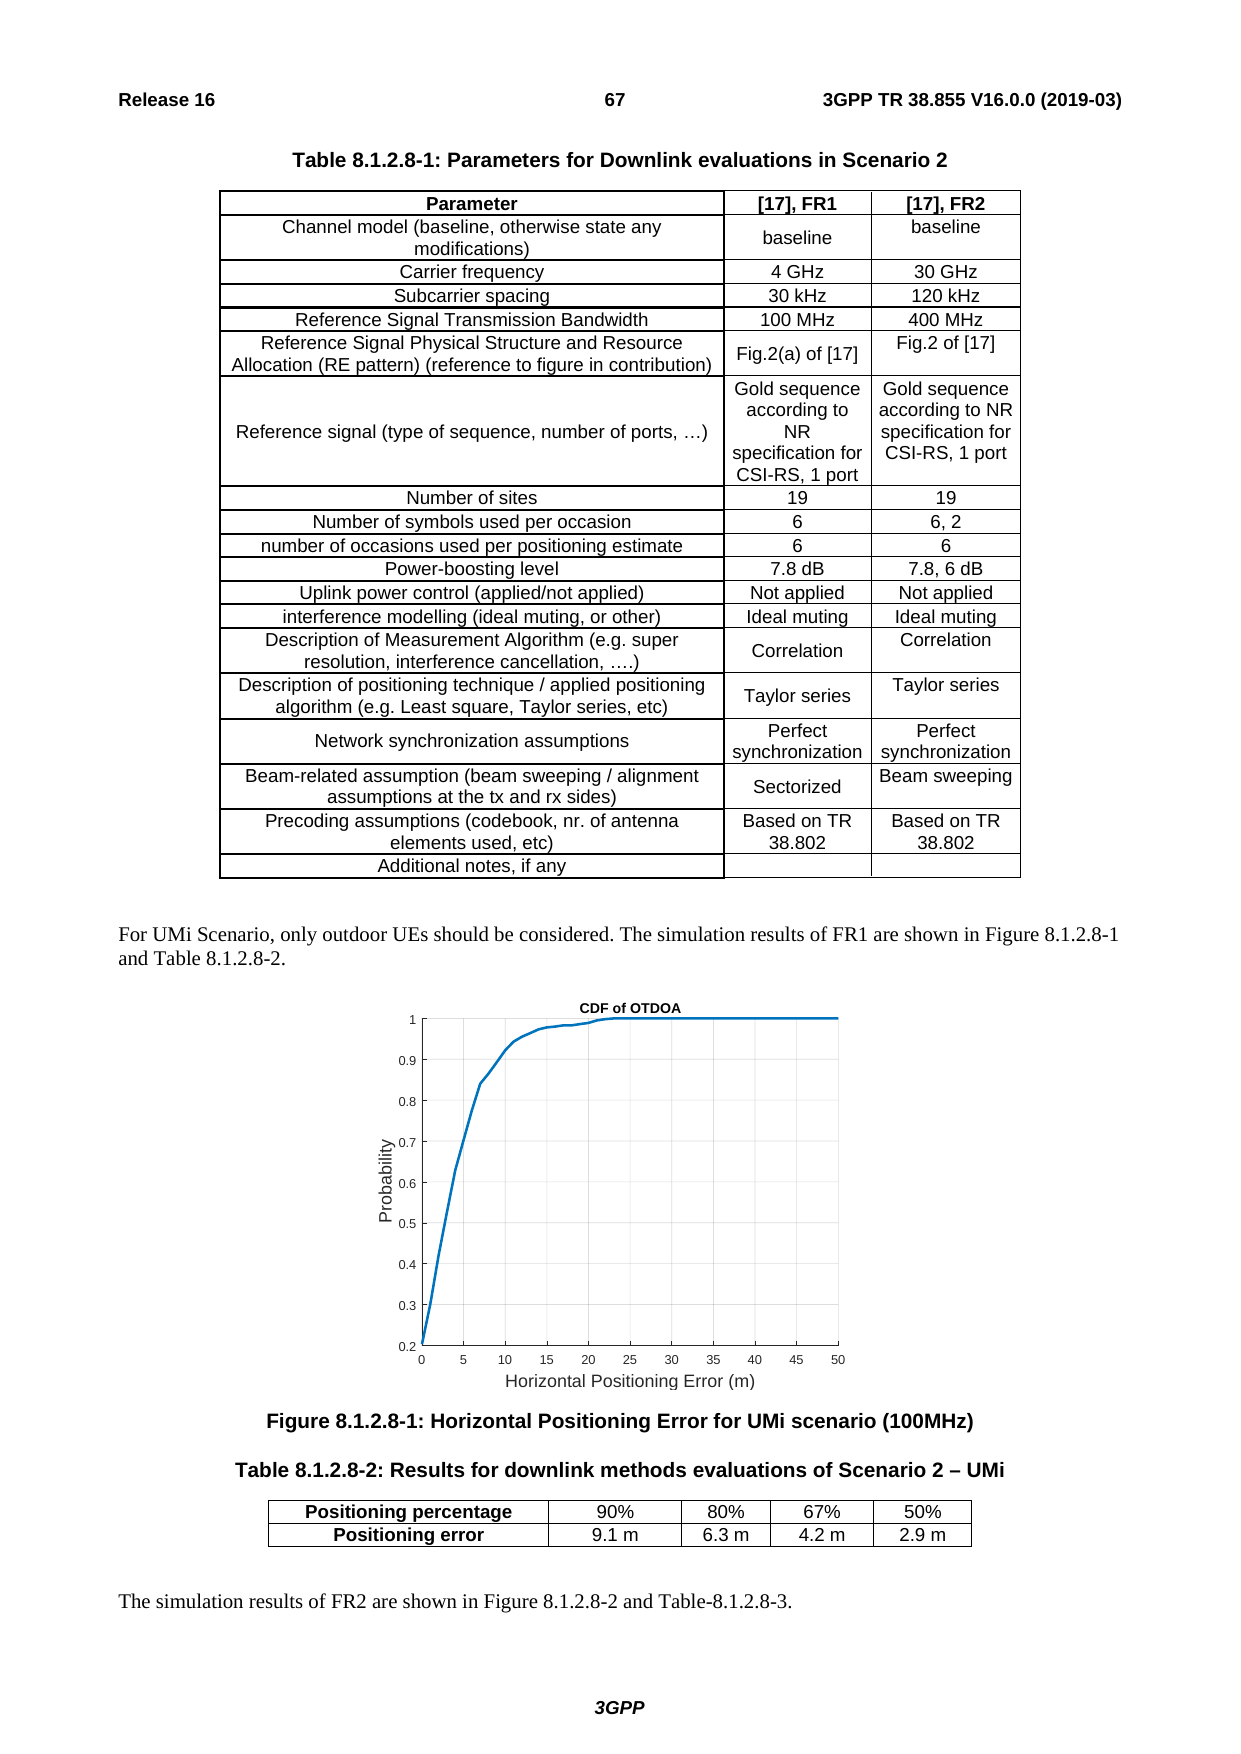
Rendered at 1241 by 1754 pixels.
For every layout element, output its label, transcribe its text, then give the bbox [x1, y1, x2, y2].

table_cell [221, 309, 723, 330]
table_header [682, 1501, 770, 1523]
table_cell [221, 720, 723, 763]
text Table 8.1.2.8-1: Parameters for Downlink evaluations in Scenario 2 [118, 147, 1122, 171]
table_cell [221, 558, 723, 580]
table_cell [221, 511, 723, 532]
text The simulation results of FR2 are shown in Figure 8.1.2.8-2 and Table-8.1.2.8-3. [118, 1589, 1122, 1613]
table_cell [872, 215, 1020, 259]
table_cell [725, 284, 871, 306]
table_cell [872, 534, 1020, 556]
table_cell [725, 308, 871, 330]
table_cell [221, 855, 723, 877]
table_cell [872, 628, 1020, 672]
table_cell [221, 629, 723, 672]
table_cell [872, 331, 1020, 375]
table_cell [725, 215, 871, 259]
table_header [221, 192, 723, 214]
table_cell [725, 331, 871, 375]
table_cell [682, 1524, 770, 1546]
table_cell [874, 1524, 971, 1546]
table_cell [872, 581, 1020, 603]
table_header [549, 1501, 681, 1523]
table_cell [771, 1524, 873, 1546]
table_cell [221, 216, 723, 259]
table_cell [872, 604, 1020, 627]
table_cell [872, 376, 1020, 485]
text Table 8.1.2.8-2: Results for downlink methods evaluations of Scenario 2 – UMi [118, 1458, 1122, 1482]
text Figure 8.1.2.8-1: Horizontal Positioning Error for UMi scenario (100MHz) [118, 1409, 1122, 1433]
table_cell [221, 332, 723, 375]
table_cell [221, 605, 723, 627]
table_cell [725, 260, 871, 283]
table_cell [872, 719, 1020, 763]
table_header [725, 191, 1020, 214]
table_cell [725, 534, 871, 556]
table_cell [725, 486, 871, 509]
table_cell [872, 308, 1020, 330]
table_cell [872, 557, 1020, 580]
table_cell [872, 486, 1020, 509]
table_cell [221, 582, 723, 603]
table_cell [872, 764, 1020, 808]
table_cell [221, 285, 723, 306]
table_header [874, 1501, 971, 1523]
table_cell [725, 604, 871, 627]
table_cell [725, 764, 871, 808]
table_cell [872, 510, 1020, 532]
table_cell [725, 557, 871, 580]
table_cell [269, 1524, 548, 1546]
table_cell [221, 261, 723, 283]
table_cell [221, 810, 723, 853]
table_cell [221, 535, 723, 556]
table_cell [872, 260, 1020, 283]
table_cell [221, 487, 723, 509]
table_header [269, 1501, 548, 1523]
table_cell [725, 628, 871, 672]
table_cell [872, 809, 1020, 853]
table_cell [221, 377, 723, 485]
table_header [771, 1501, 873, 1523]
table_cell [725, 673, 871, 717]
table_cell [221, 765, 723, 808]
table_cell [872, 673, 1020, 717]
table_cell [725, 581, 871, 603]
text For UMi Scenario, only outdoor UEs should be considered. The simulation results of FR1 are shown in Figure 8.1.2.8-1 and Table 8.1.2.8-2. [118, 922, 1122, 970]
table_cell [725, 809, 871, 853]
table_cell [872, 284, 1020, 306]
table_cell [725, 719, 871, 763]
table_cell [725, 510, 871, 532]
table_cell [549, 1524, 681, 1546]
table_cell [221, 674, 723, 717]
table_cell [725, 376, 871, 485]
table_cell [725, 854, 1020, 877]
